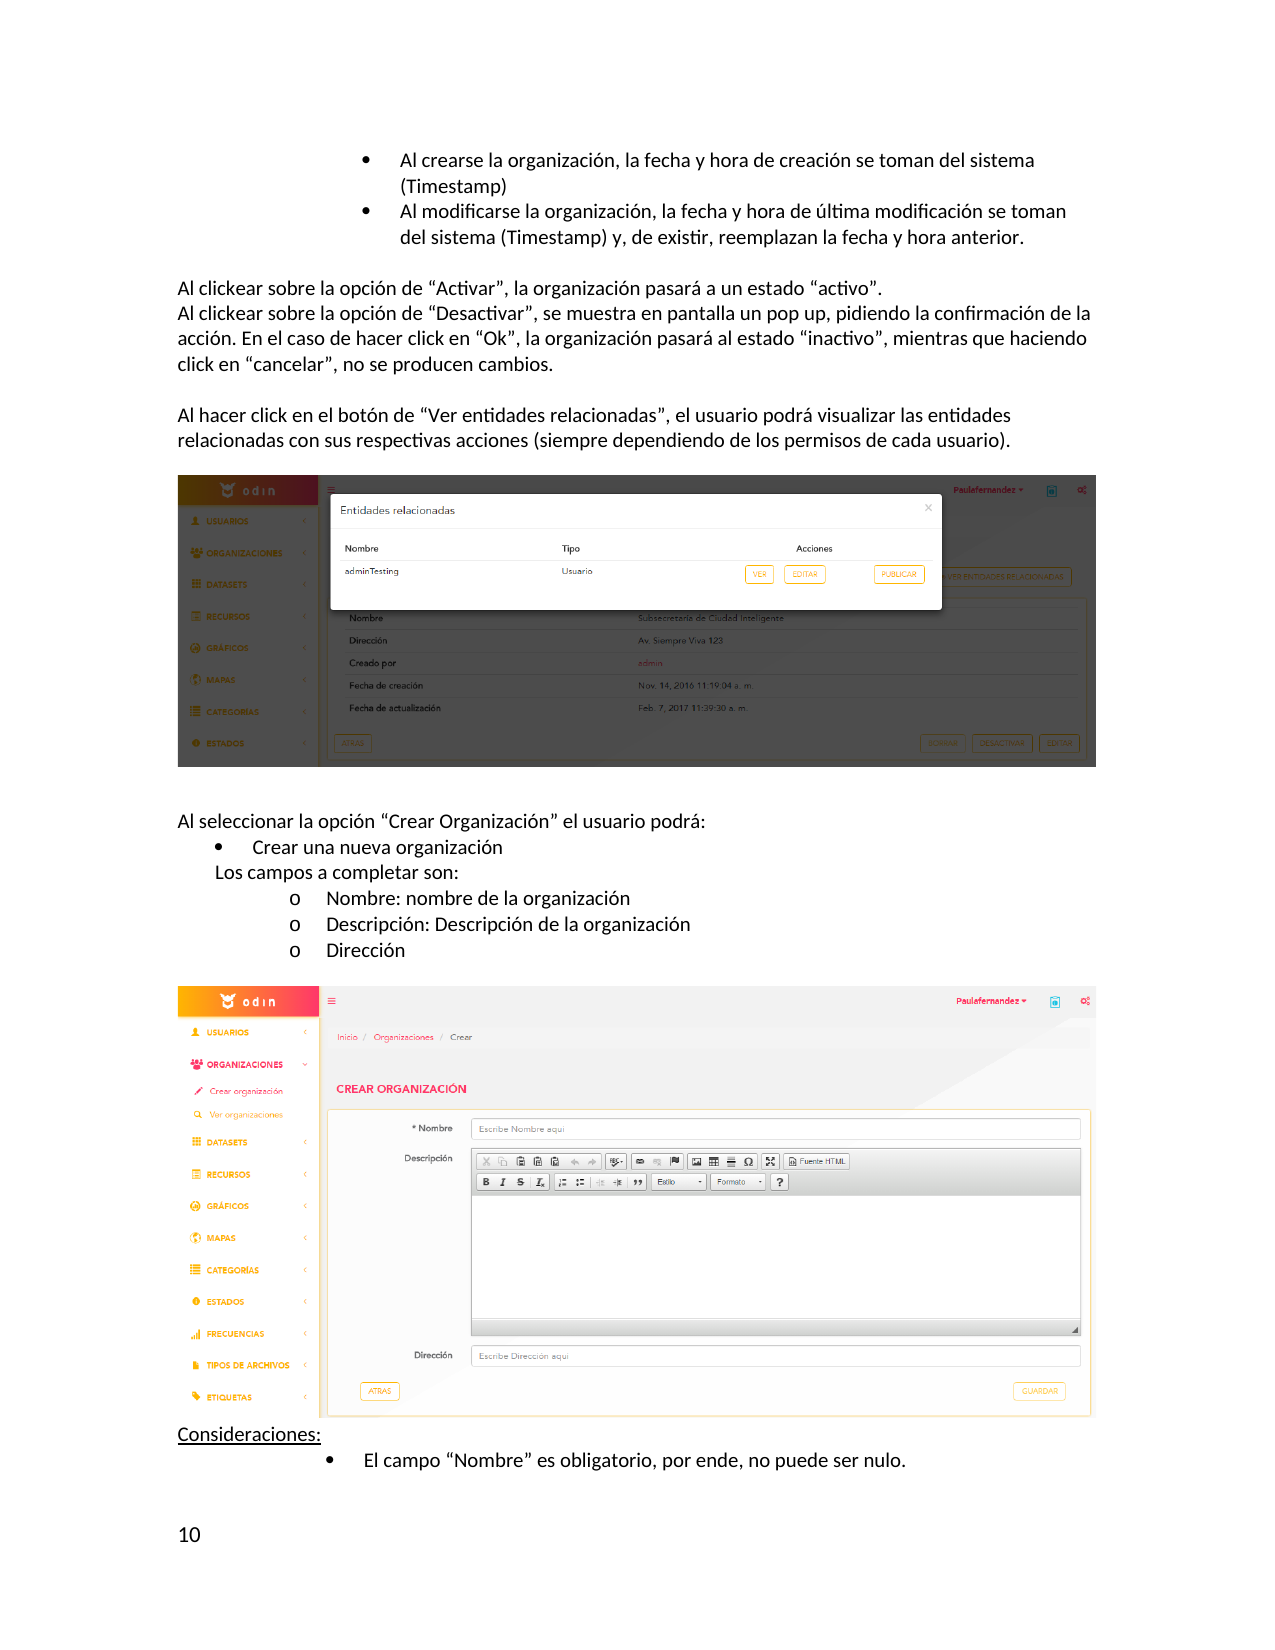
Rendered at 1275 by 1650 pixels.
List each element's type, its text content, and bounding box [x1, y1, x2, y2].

list El campo “Nombre” es obligatorio, por ende, no puede ser nulo. [326, 1447, 1098, 1472]
list Dirección [288, 938, 1098, 964]
picture [177, 986, 1095, 1418]
list Al crearse la organización, la fecha y hora de creación se toman del sistema (Timestamp) [362, 148, 1098, 198]
list Crear una nueva organización [215, 834, 1098, 859]
text Al clickear sobre la opción de “Desactivar”, se muestra en pantalla un pop up, pidiendo la confirmación de la acción. En el caso de hacer click en “Ok”, la organización pasará al estado “inactivo”, mientras que haciendo click en “cancelar”, no se producen cambios. [177, 300, 1098, 376]
list Nombre: nombre de la organización [288, 885, 1098, 911]
text Los campos a completar son: [177, 859, 1098, 885]
text Al clickear sobre la opción de “Activar”, la organización pasará a un estado “activo”. [177, 275, 1098, 300]
text Al hacer click en el botón de “Ver entidades relacionadas”, el usuario podrá visualizar las entidades relacionadas con sus respectivas acciones (siempre dependiendo de los permisos de cada usuario). [177, 402, 1098, 453]
list Descripción: Descripción de la organización [288, 911, 1098, 938]
text Al seleccionar la opción “Crear Organización” el usuario podrá: [177, 808, 1098, 834]
picture [177, 475, 1095, 766]
list Al modificarse la organización, la fecha y hora de última modificación se toman del sistema (Timestamp) y, de existir, reemplazan la fecha y hora anterior. [362, 198, 1098, 249]
